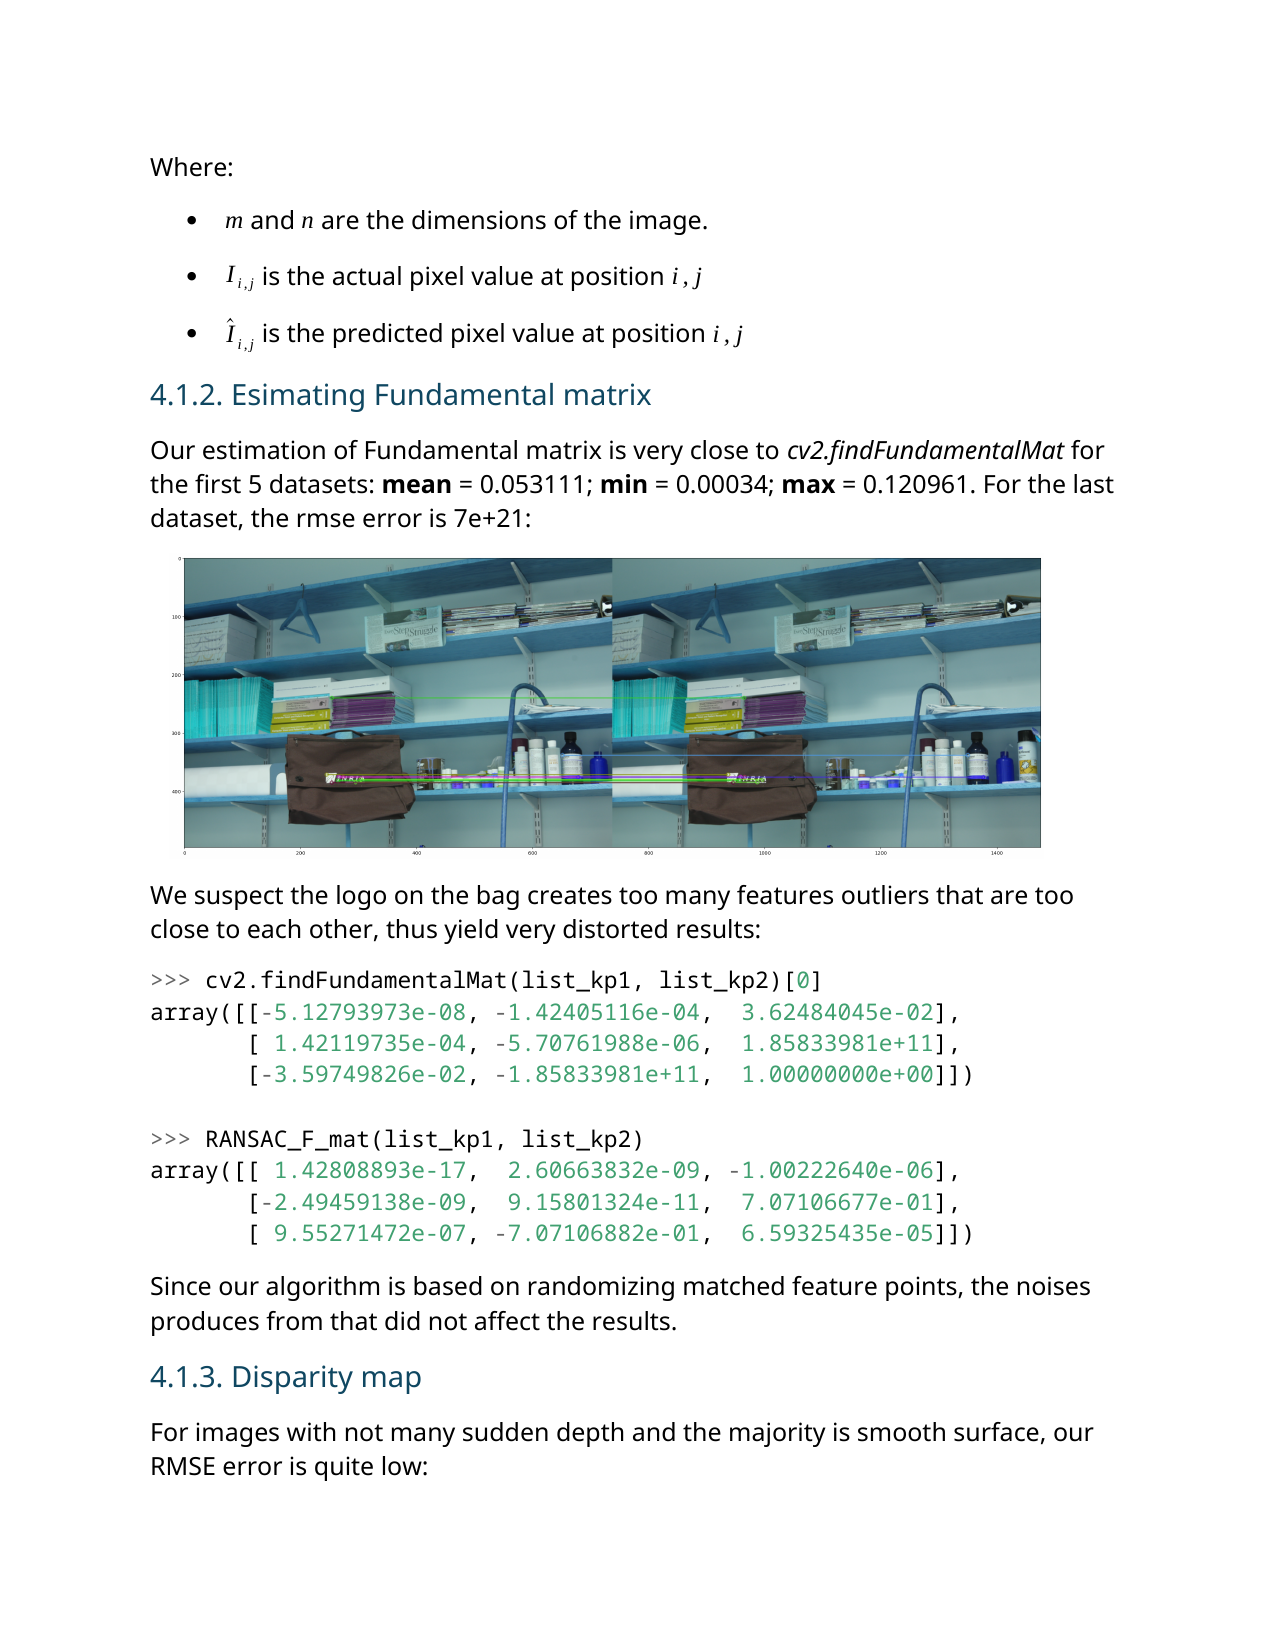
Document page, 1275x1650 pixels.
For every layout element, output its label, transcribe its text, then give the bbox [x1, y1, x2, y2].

subtitle 4.1.2. Esimating Fundamental matrix [150, 374, 1125, 414]
subtitle 4.1.3. Disparity map [150, 1356, 1125, 1396]
text Since our algorithm is based on randomizing matched feature points, the noises produces from that did not affect the results. [150, 1269, 1125, 1337]
list and are the dimensions of the image. [187, 203, 1125, 237]
text Our estimation of Fundamental matrix is very close to cv2.findFundamentalMat for the first 5 datasets: mean = 0.053111; min = 0.00034; max = 0.120961. For the last dataset, the rmse error is 7e+21: [150, 433, 1125, 535]
text >>> cv2.findFundamentalMat(list_kp1, list_kp2)[0] array([[-5.12793973e-08, -1.42405116e-04, 3.62484045e-02], [ 1.42119735e-04, -5.70761988e-06, 1.85833981e+11], [-3.59749826e-02, -1.85833981e+11, 1.00000000e+00]]) >>> RANSAC_F_mat(list_kp1, list_kp2) array([[ 1.42808893e-17, 2.60663832e-09, -1.00222640e-06], [-2.49459138e-09, 9.15801324e-11, 7.07106677e-01], [ 9.55271472e-07, -7.07106882e-01, 6.59325435e-05]]) [150, 964, 1125, 1248]
picture [168, 553, 1044, 859]
list is the actual pixel value at position [187, 258, 1125, 295]
text Where: [150, 150, 1125, 184]
list is the predicted pixel value at position [187, 316, 1125, 354]
text We suspect the logo on the bag creates too many features outliers that are too close to each other, thus yield very distorted results: [150, 877, 1125, 945]
text For images with not many sudden depth and the majority is smooth surface, our RMSE error is quite low: [150, 1414, 1125, 1482]
